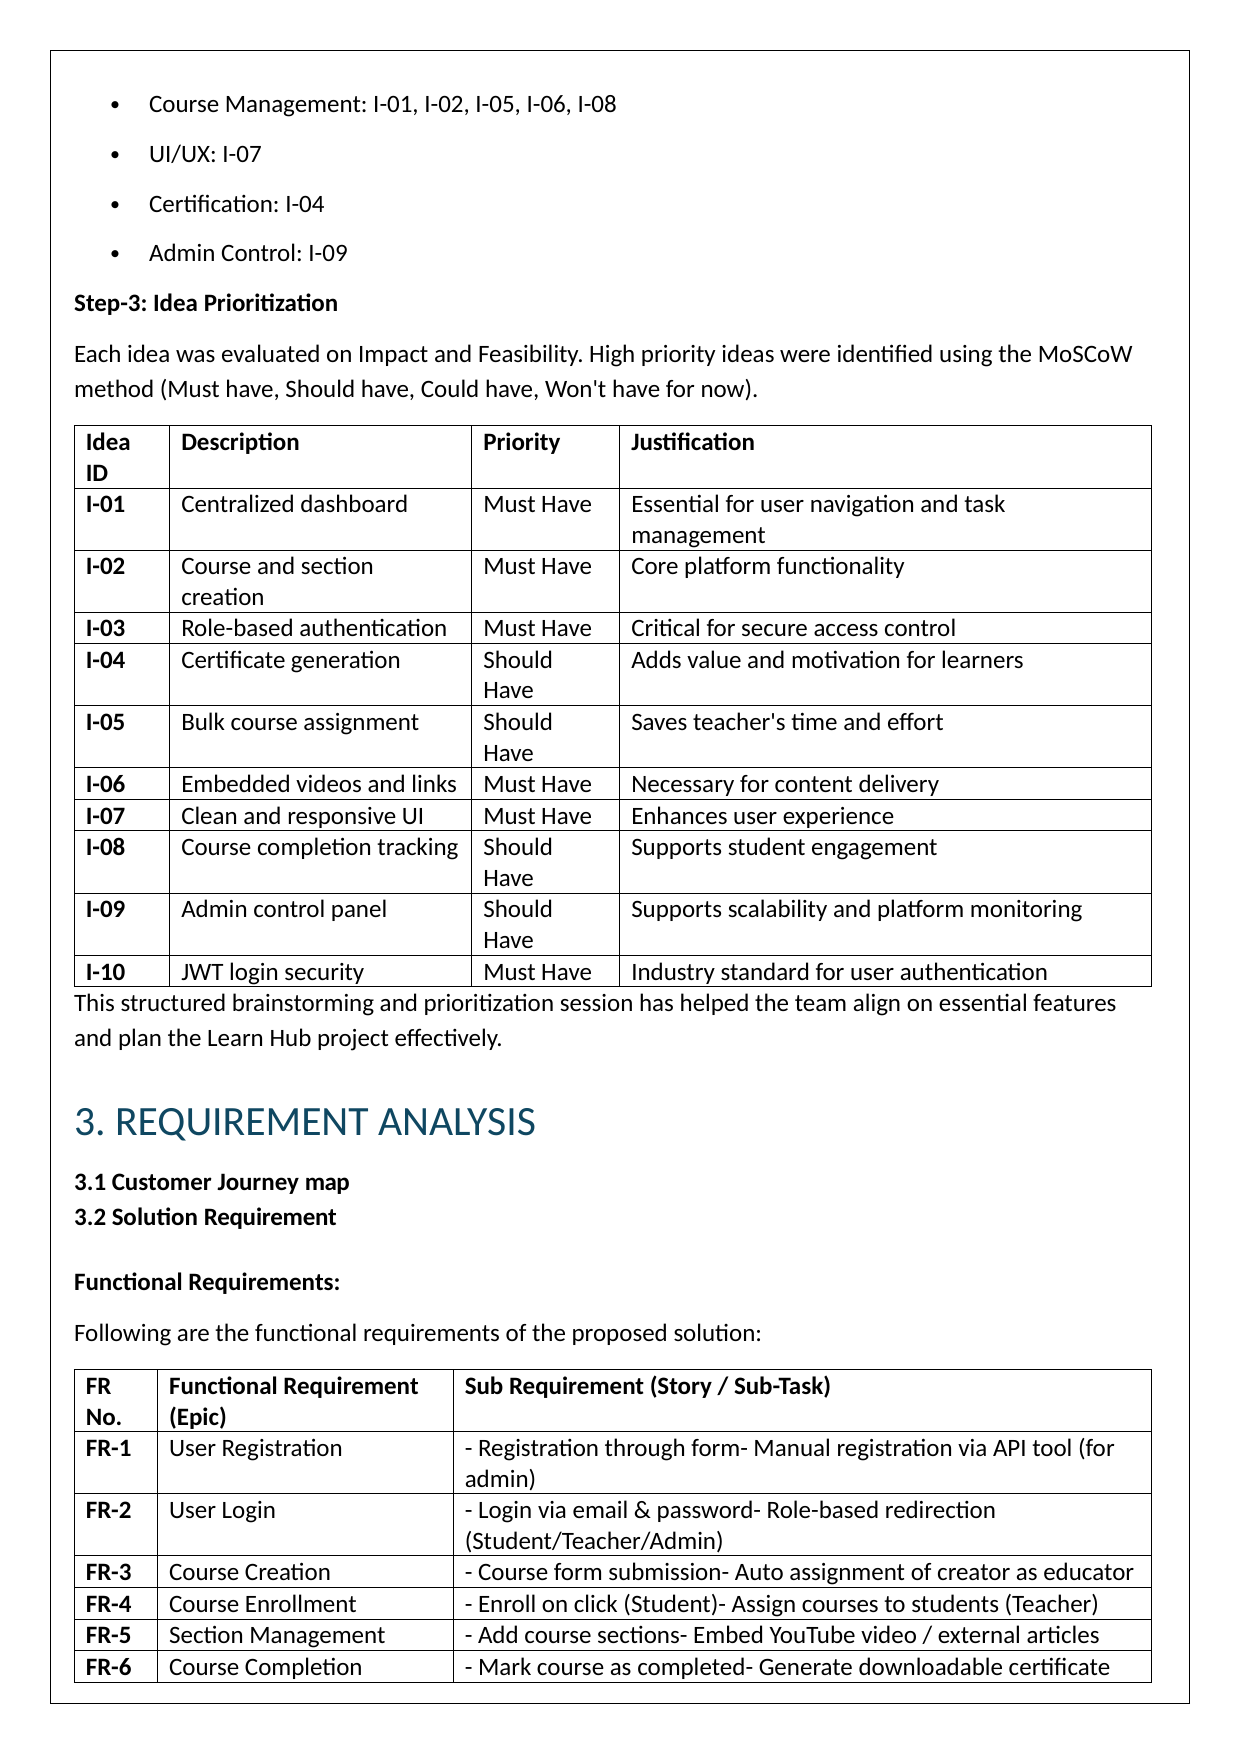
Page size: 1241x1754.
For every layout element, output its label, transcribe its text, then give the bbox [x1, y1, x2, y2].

table_cell I-05 [75, 706, 169, 767]
table_cell Must Have [472, 551, 619, 612]
table_header Justification [620, 426, 1151, 487]
text This structured brainstorming and prioritization session has helped the team align on essential features and plan the Learn Hub project effectively. [74, 987, 1152, 1053]
table_cell FR-5 [75, 1620, 157, 1650]
table_cell Should Have [472, 831, 619, 892]
table_cell I-02 [75, 551, 169, 612]
table_header Priority [472, 426, 619, 487]
text Each idea was evaluated on Impact and Feasibility. High priority ideas were identified using the MoSCoW method (Must have, Should have, Could have, Won't have for now). [74, 339, 1152, 404]
table_cell I-03 [75, 613, 169, 643]
table_header FR No. [75, 1370, 157, 1431]
table_cell - Login via email & password- Role-based redirection (Student/Teacher/Admin) [454, 1494, 1151, 1555]
table_cell User Registration [158, 1432, 453, 1493]
table_cell - Registration through form- Manual registration via API tool (for admin) [454, 1432, 1151, 1493]
table_cell Course Creation [158, 1556, 453, 1587]
table_cell Must Have [472, 613, 619, 643]
table_cell Saves teacher's time and effort [620, 706, 1151, 767]
table_cell I-07 [75, 800, 169, 830]
table_cell - Mark course as completed- Generate downloadable certificate [454, 1651, 1151, 1682]
table_cell I-09 [75, 894, 169, 954]
list UI/UX: I-07 [111, 138, 1152, 169]
list Certification: I-04 [111, 188, 1152, 218]
table_cell Should Have [472, 644, 619, 705]
table_cell Clean and responsive UI [170, 800, 471, 830]
table_cell Should Have [472, 894, 619, 954]
table_cell Course Completion [158, 1651, 453, 1682]
table_cell Embedded videos and links [170, 768, 471, 799]
table_cell - Enroll on click (Student)- Assign courses to students (Teacher) [454, 1588, 1151, 1618]
table_header Sub Requirement (Story / Sub-Task) [454, 1370, 1151, 1431]
table_cell I-10 [75, 956, 169, 986]
text Step-3: Idea Prioritization [74, 287, 1152, 317]
table_cell I-08 [75, 831, 169, 892]
table_header Functional Requirement (Epic) [158, 1370, 453, 1431]
table_cell Enhances user experience [620, 800, 1151, 830]
text Functional Requirements: [74, 1266, 1152, 1296]
subtitle 3. REQUIREMENT ANALYSIS [74, 1095, 1152, 1146]
table_cell Must Have [472, 768, 619, 799]
table_cell Supports student engagement [620, 831, 1151, 892]
table_cell Must Have [472, 800, 619, 830]
list Course Management: I-01, I-02, I-05, I-06, I-08 [111, 89, 1152, 119]
table_cell Centralized dashboard [170, 489, 471, 549]
table_cell Essential for user navigation and task management [620, 489, 1151, 549]
table_cell Necessary for content delivery [620, 768, 1151, 799]
table_cell FR-4 [75, 1588, 157, 1618]
table_cell Admin control panel [170, 894, 471, 954]
table_cell Industry standard for user authentication [620, 956, 1151, 986]
text 3.2 Solution Requirement [74, 1201, 1152, 1231]
table_cell Role-based authentication [170, 613, 471, 643]
table_cell Bulk course assignment [170, 706, 471, 767]
table_cell Must Have [472, 489, 619, 549]
table_header Description [170, 426, 471, 487]
table_cell Course Enrollment [158, 1588, 453, 1618]
list Admin Control: I-09 [111, 237, 1152, 268]
table_cell Section Management [158, 1620, 453, 1650]
table_cell User Login [158, 1494, 453, 1555]
table_cell I-04 [75, 644, 169, 705]
table_cell FR-2 [75, 1494, 157, 1555]
table_header Idea ID [75, 426, 169, 487]
table_cell - Add course sections- Embed YouTube video / external articles [454, 1620, 1151, 1650]
table_cell Certificate generation [170, 644, 471, 705]
table_cell Supports scalability and platform monitoring [620, 894, 1151, 954]
table_cell Must Have [472, 956, 619, 986]
table_cell Should Have [472, 706, 619, 767]
table_cell Course and section creation [170, 551, 471, 612]
table_cell Critical for secure access control [620, 613, 1151, 643]
table_cell Core platform functionality [620, 551, 1151, 612]
table_cell FR-1 [75, 1432, 157, 1493]
table_cell - Course form submission- Auto assignment of creator as educator [454, 1556, 1151, 1587]
table_cell I-01 [75, 489, 169, 549]
table_cell Course completion tracking [170, 831, 471, 892]
table_cell I-06 [75, 768, 169, 799]
text Following are the functional requirements of the proposed solution: [74, 1317, 1152, 1348]
table_cell Adds value and motivation for learners [620, 644, 1151, 705]
table_cell JWT login security [170, 956, 471, 986]
table_cell FR-6 [75, 1651, 157, 1682]
table_cell FR-3 [75, 1556, 157, 1587]
text 3.1 Customer Journey map [74, 1166, 1152, 1197]
